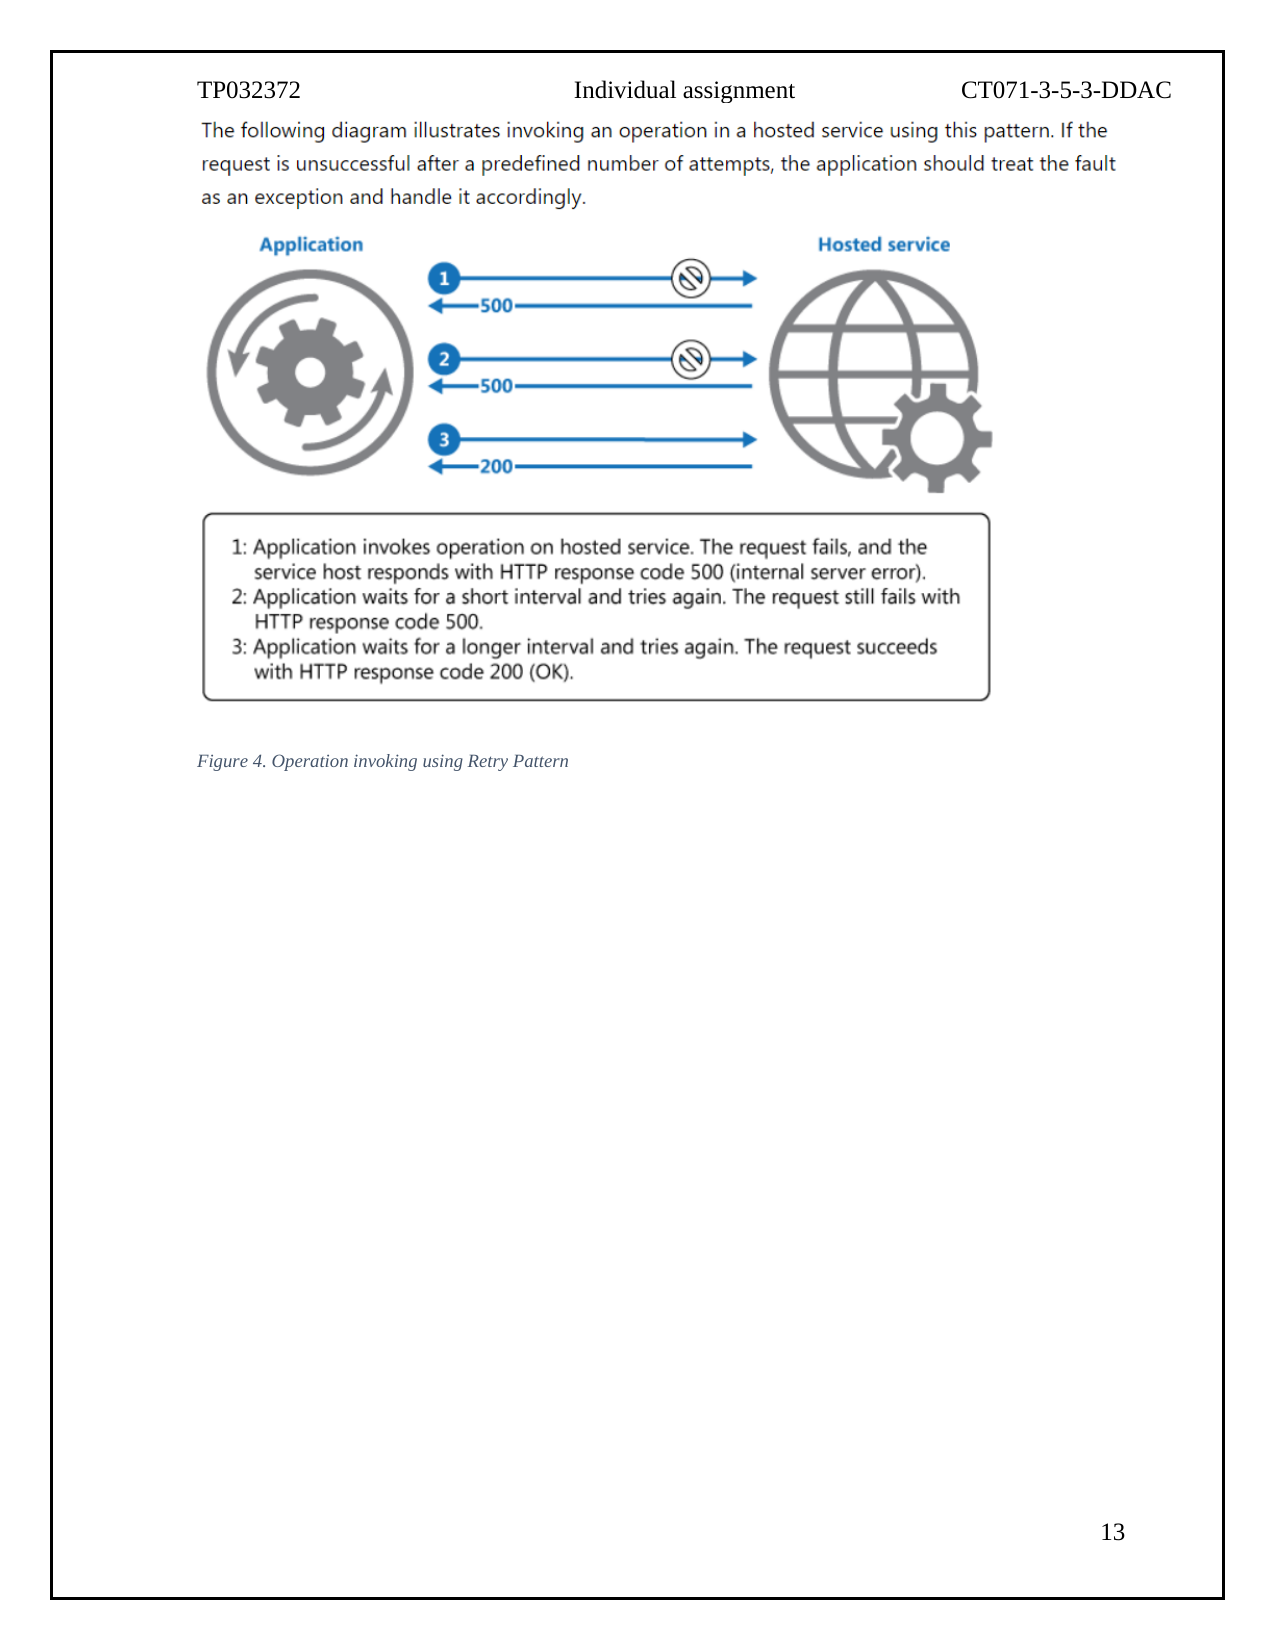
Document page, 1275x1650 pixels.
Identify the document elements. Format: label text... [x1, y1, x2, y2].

picture [196, 103, 1125, 719]
text Figure 4. Operation invoking using Retry Pattern [197, 750, 1125, 772]
